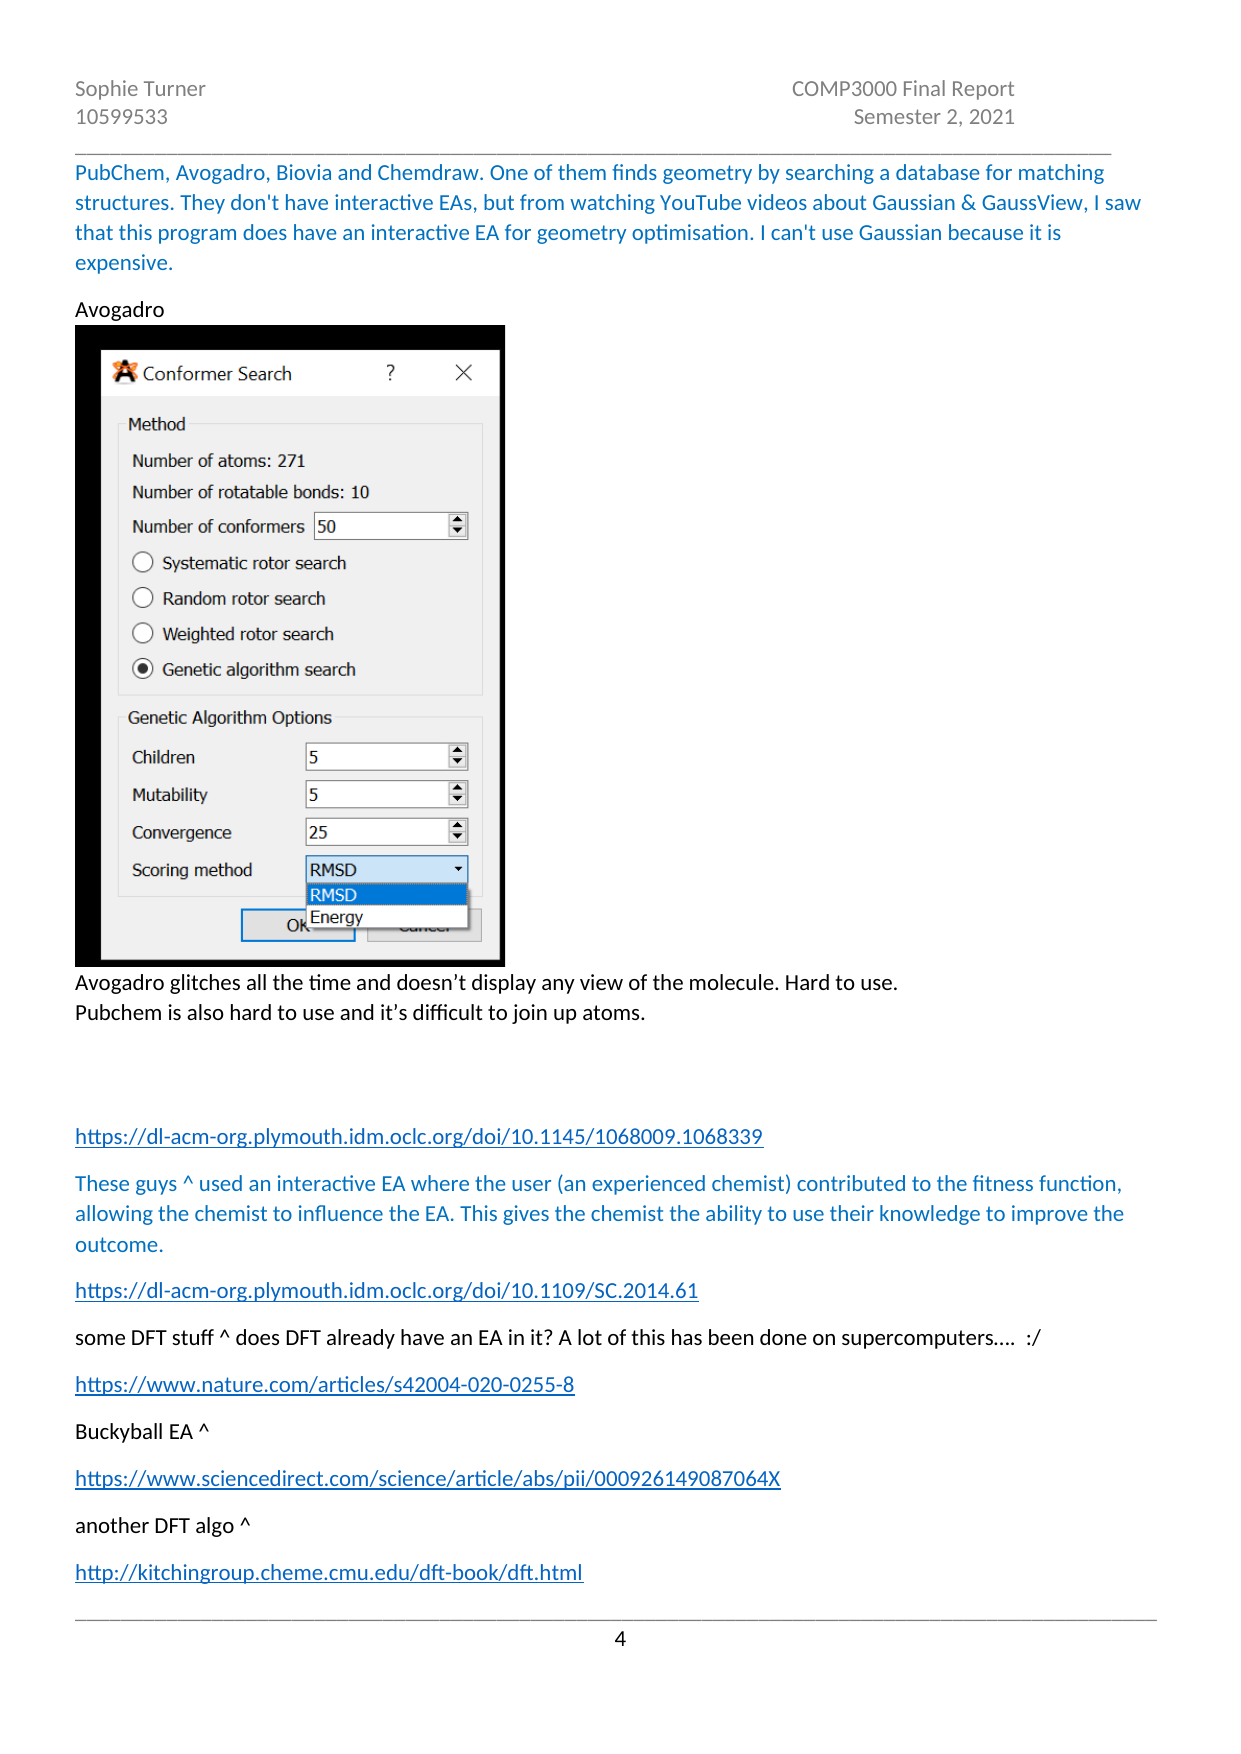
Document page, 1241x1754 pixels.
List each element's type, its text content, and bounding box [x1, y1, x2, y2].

text some DFT stuff ^ does DFT already have an EA in it? A lot of this has been done on supercomputers…. :/ [75, 1323, 1165, 1352]
text Avogadro [75, 295, 1165, 323]
text http://kitchingroup.cheme.cmu.edu/dft-book/dft.html [75, 1558, 1165, 1586]
text https://www.nature.com/articles/s42004-020-0255-8 [75, 1370, 1165, 1398]
text These guys ^ used an interactive EA where the user (an experienced chemist) contributed to the fitness function, allowing the chemist to influence the EA. This gives the chemist the ability to use their knowledge to improve the outcome. [75, 1169, 1165, 1258]
text Avogadro glitches all the time and doesn’t display any view of the molecule. Hard to use. [75, 968, 1165, 996]
text Pubchem is also hard to use and it’s difficult to join up atoms. [75, 998, 1165, 1027]
text https://dl-acm-org.plymouth.idm.oclc.org/doi/10.1109/SC.2014.61 [75, 1277, 1165, 1305]
text PubChem, Avogadro, Biovia and Chemdraw. One of them finds geometry by searching a database for matching structures. They don't have interactive EAs, but from watching YouTube videos about Gaussian & GaussView, I saw that this program does have an interactive EA for geometry optimisation. I can't use Gaussian because it is expensive. [75, 158, 1165, 276]
text https://www.sciencedirect.com/science/article/abs/pii/000926149087064X [75, 1464, 1165, 1492]
text another DFT algo ^ [75, 1511, 1165, 1539]
text Buckyball EA ^ [75, 1417, 1165, 1445]
picture [75, 325, 506, 967]
text https://dl-acm-org.plymouth.idm.oclc.org/doi/10.1145/1068009.1068339 [75, 1122, 1165, 1151]
